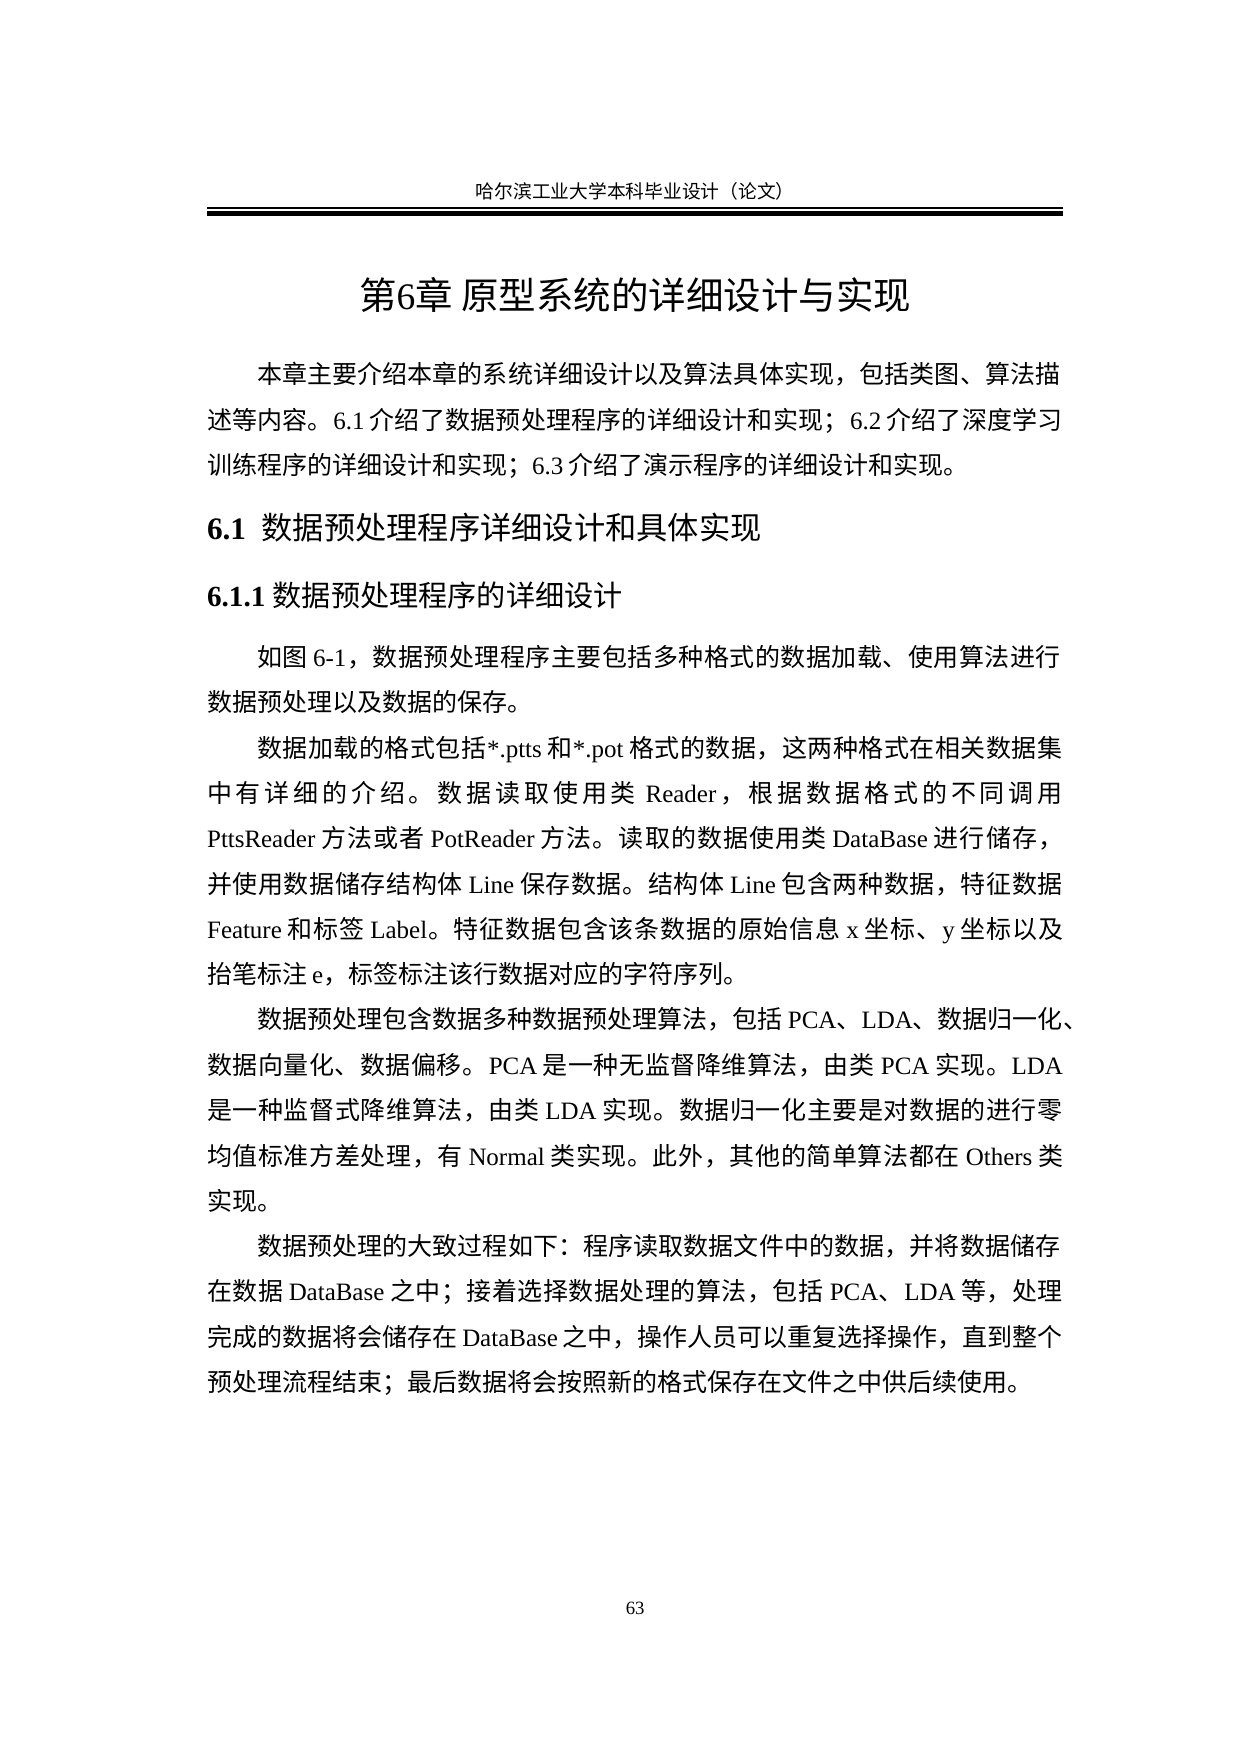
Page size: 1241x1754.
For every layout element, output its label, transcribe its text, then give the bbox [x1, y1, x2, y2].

text 数据预处理包含数据多种数据预处理算法，包括PCA、LDA、数据归一化、数据向量化、数据偏移。PCA是一种无监督降维算法，由类PCA实现。LDA是一种监督式降维算法，由类LDA实现。数据归一化主要是对数据的进行零均值标准方差处理，有Normal类实现。此外，其他的简单算法都在Others类实现。 [207, 1000, 1063, 1217]
text 数据加载的格式包括*.ptts和*.pot格式的数据，这两种格式在相关数据集中有详细的介绍。数据读取使用类Reader，根据数据格式的不同调用PttsReader方法或者PotReader方法。读取的数据使用类DataBase进行储存，并使用数据储存结构体Line保存数据。结构体Line包含两种数据，特征数据Feature和标签Label。特征数据包含该条数据的原始信息x坐标、y坐标以及抬笔标注e，标签标注该行数据对应的字符序列。 [207, 728, 1063, 991]
subtitle 数据预处理程序详细设计和具体实现 [207, 503, 1063, 548]
text 本章主要介绍本章的系统详细设计以及算法具体实现，包括类图、算法描述等内容。6.1介绍了数据预处理程序的详细设计和实现；6.2介绍了深度学习训练程序的详细设计和实现；6.3介绍了演示程序的详细设计和实现。 [207, 355, 1063, 482]
text 如图6-1，数据预处理程序主要包括多种格式的数据加载、使用算法进行数据预处理以及数据的保存。 [207, 637, 1063, 719]
text 数据预处理的大致过程如下：程序读取数据文件中的数据，并将数据储存在数据DataBase之中；接着选择数据处理的算法，包括PCA、LDA等，处理完成的数据将会储存在DataBase之中，操作人员可以重复选择操作，直到整个预处理流程结束；最后数据将会按照新的格式保存在文件之中供后续使用。 [207, 1227, 1063, 1399]
subtitle 数据预处理程序的详细设计 [207, 572, 1063, 614]
subtitle 原型系统的详细设计与实现 [207, 266, 1063, 320]
